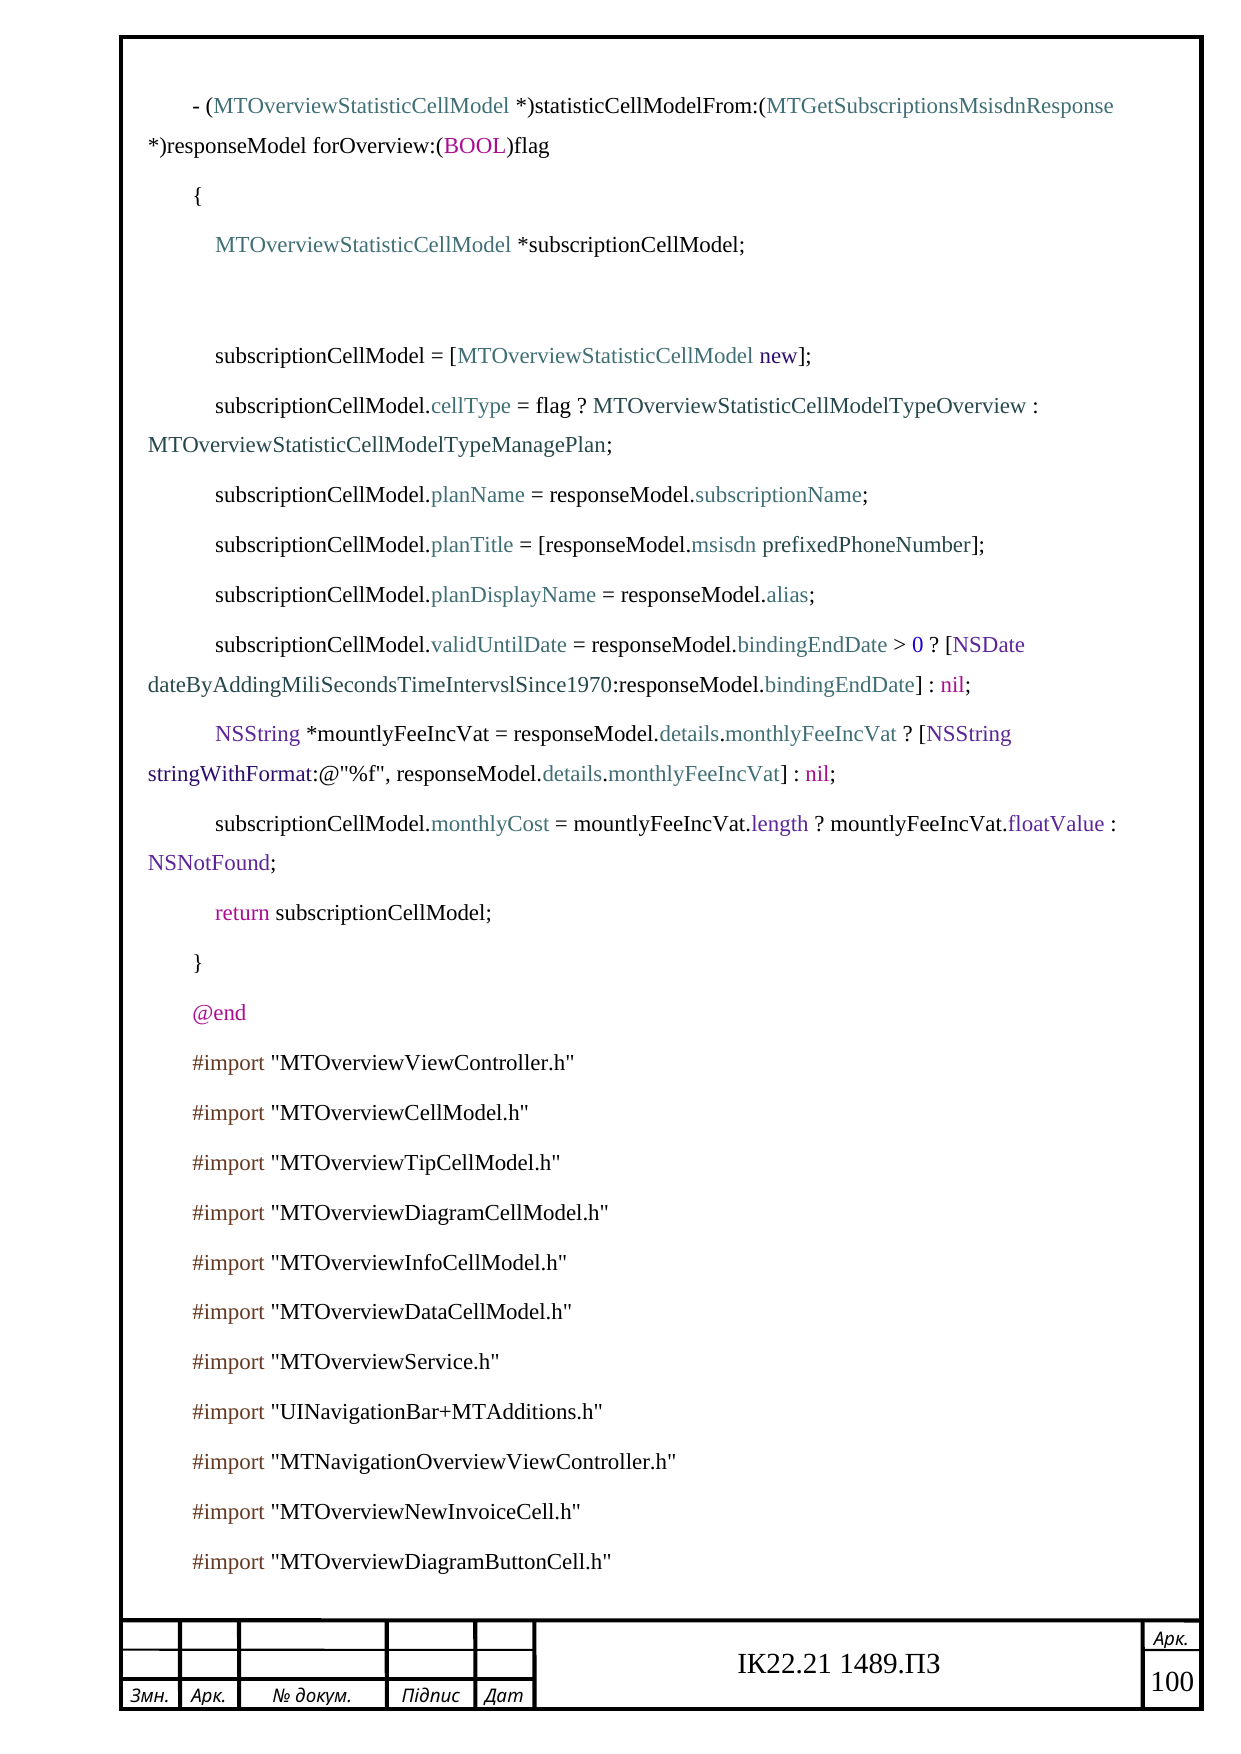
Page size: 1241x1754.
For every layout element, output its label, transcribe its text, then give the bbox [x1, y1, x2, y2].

text #import "MTOverviewDataCellModel.h" [148, 1298, 1196, 1325]
text subscriptionCellModel.planName = responseModel.subscriptionName; [148, 481, 1196, 508]
text NSString *mountlyFeeIncVat = responseModel.details.monthlyFeeIncVat ? [NSString stringWithFormat:@"%f", responseModel.details.monthlyFeeIncVat] : nil; [148, 721, 1196, 786]
text subscriptionCellModel = [MTOverviewStatisticCellModel new]; [148, 342, 1196, 368]
text - (MTOverviewStatisticCellModel *)statisticCellModelFrom:(MTGetSubscriptionsMsisdnResponse *)responseModel forOverview:(BOOL)flag [148, 92, 1196, 158]
text @end [148, 999, 1196, 1025]
text return subscriptionCellModel; [148, 899, 1196, 926]
text #import "MTNavigationOverviewViewController.h" [148, 1448, 1196, 1474]
text subscriptionCellModel.planTitle = [responseModel.msisdn prefixedPhoneNumber]; [148, 531, 1196, 558]
text #import "MTOverviewNewInvoiceCell.h" [148, 1498, 1196, 1524]
text #import "UINavigationBar+MTAdditions.h" [148, 1398, 1196, 1424]
text subscriptionCellModel.validUntilDate = responseModel.bindingEndDate > 0 ? [NSDate dateByAddingMiliSecondsTimeIntervslSince1970:responseModel.bindingEndDate] : nil; [148, 631, 1196, 697]
text MTOverviewStatisticCellModel *subscriptionCellModel; [148, 232, 1196, 258]
text #import "MTOverviewViewController.h" [148, 1049, 1196, 1075]
text subscriptionCellModel.planDisplayName = responseModel.alias; [148, 581, 1196, 608]
text #import "MTOverviewDiagramCellModel.h" [148, 1199, 1196, 1225]
text subscriptionCellModel.monthlyCost = mountlyFeeIncVat.length ? mountlyFeeIncVat.floatValue : NSNotFound; [148, 810, 1196, 876]
text #import "MTOverviewDiagramButtonCell.h" [148, 1548, 1196, 1574]
text #import "MTOverviewService.h" [148, 1348, 1196, 1375]
text #import "MTOverviewInfoCellModel.h" [148, 1248, 1196, 1275]
text #import "MTOverviewTipCellModel.h" [148, 1149, 1196, 1175]
text #import "MTOverviewCellModel.h" [148, 1099, 1196, 1125]
text subscriptionCellModel.cellType = flag ? MTOverviewStatisticCellModelTypeOverview : MTOverviewStatisticCellModelTypeManagePlan; [148, 392, 1196, 458]
text { [148, 182, 1196, 208]
text } [148, 949, 1196, 976]
